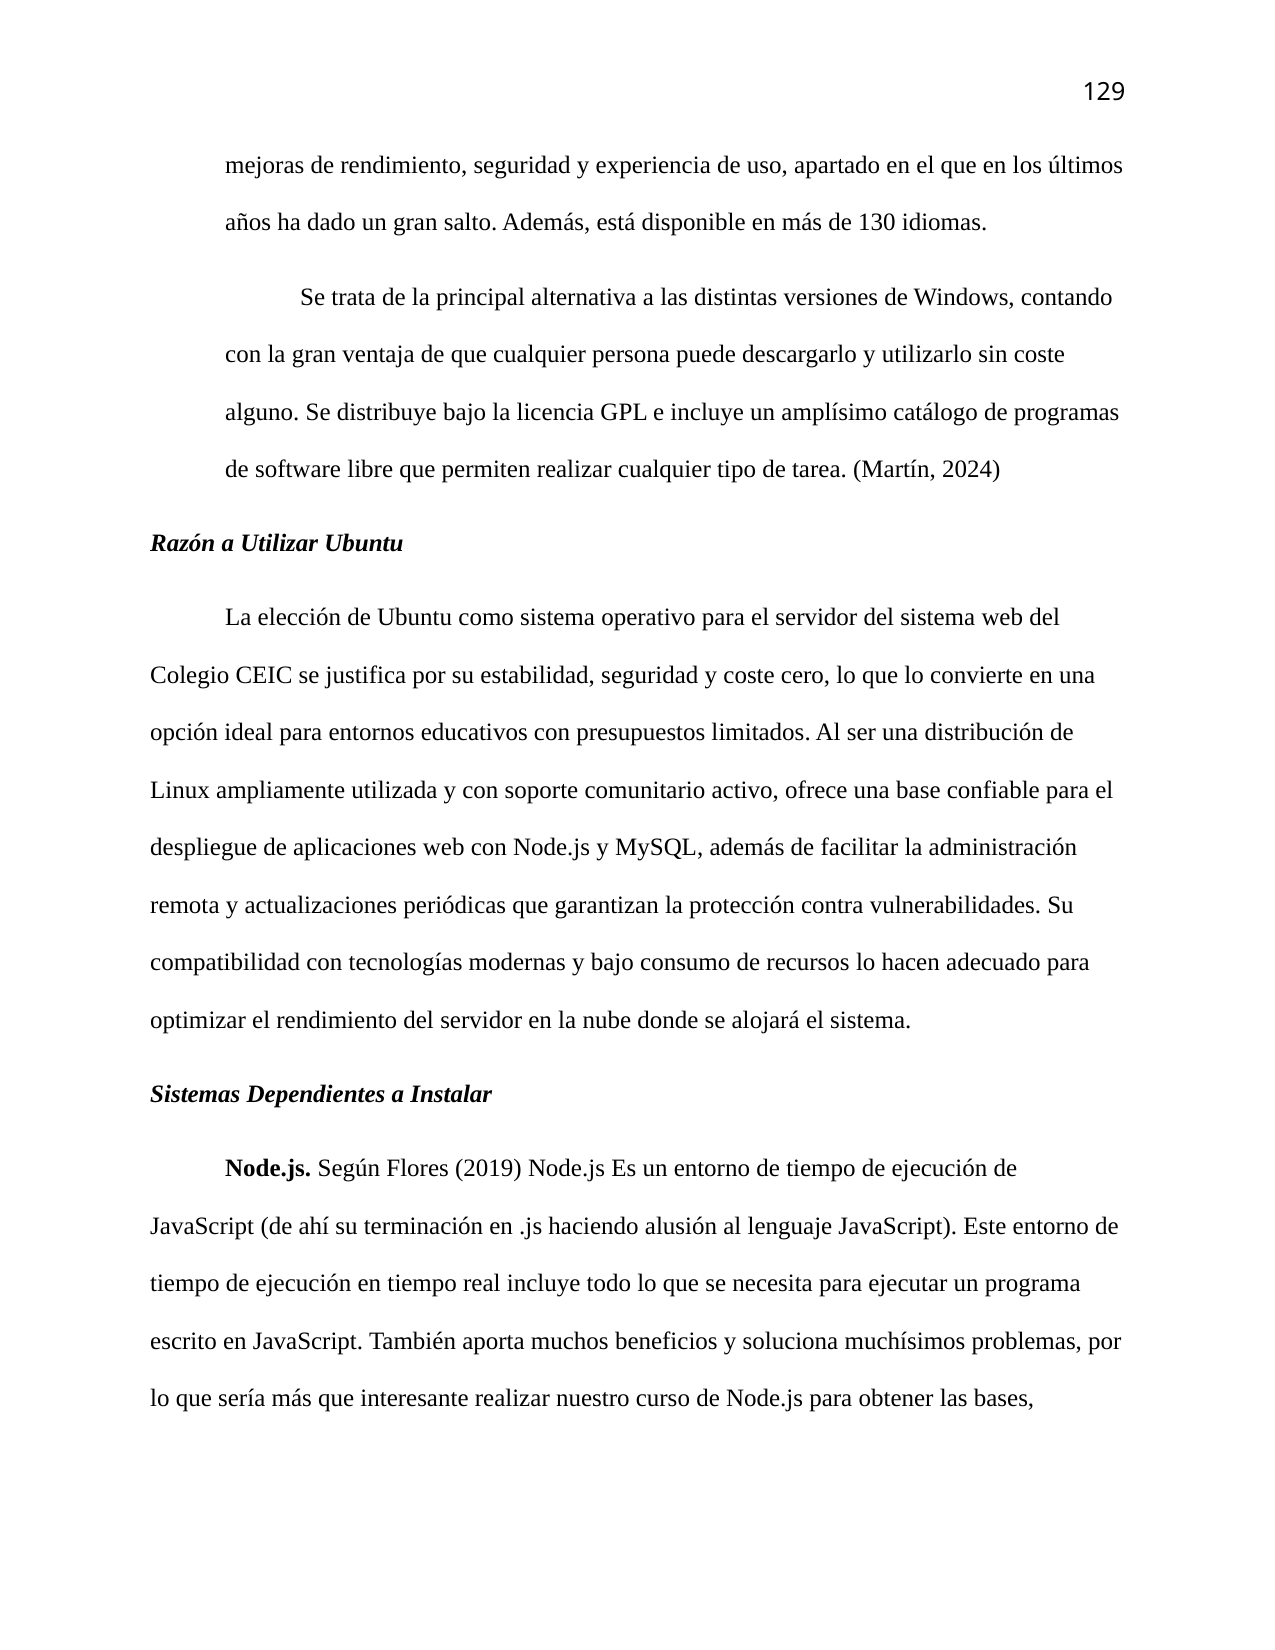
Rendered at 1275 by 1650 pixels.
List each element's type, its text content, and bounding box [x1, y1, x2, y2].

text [225, 150, 1125, 236]
subtitle Razón a Utilizar Ubuntu [150, 528, 1125, 557]
text La elección de Ubuntu como sistema operativo para el servidor del sistema web del Colegio CEIC se justifica por su estabilidad, seguridad y coste cero, lo que lo convierte en una opción ideal para entornos educativos con presupuestos limitados. Al ser una distribución de Linux ampliamente utilizada y con soporte comunitario activo, ofrece una base confiable para el despliegue de aplicaciones web con Node.js y MySQL, además de facilitar la administración remota y actualizaciones periódicas que garantizan la protección contra vulnerabilidades. Su compatibilidad con tecnologías modernas y bajo consumo de recursos lo hacen adecuado para optimizar el rendimiento del servidor en la nube donde se alojará el sistema. [150, 602, 1125, 1034]
text Se trata de la principal alternativa a las distintas versiones de Windows, contando con la gran ventaja de que cualquier persona puede descargarlo y utilizarlo sin coste alguno. Se distribuye bajo la licencia GPL e incluye un amplísimo catálogo de programas de software libre que permiten realizar cualquier tipo de tarea. (Martín, 2024) [225, 282, 1125, 483]
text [150, 1153, 1125, 1412]
subtitle Sistemas Dependientes a Instalar [150, 1079, 1125, 1108]
